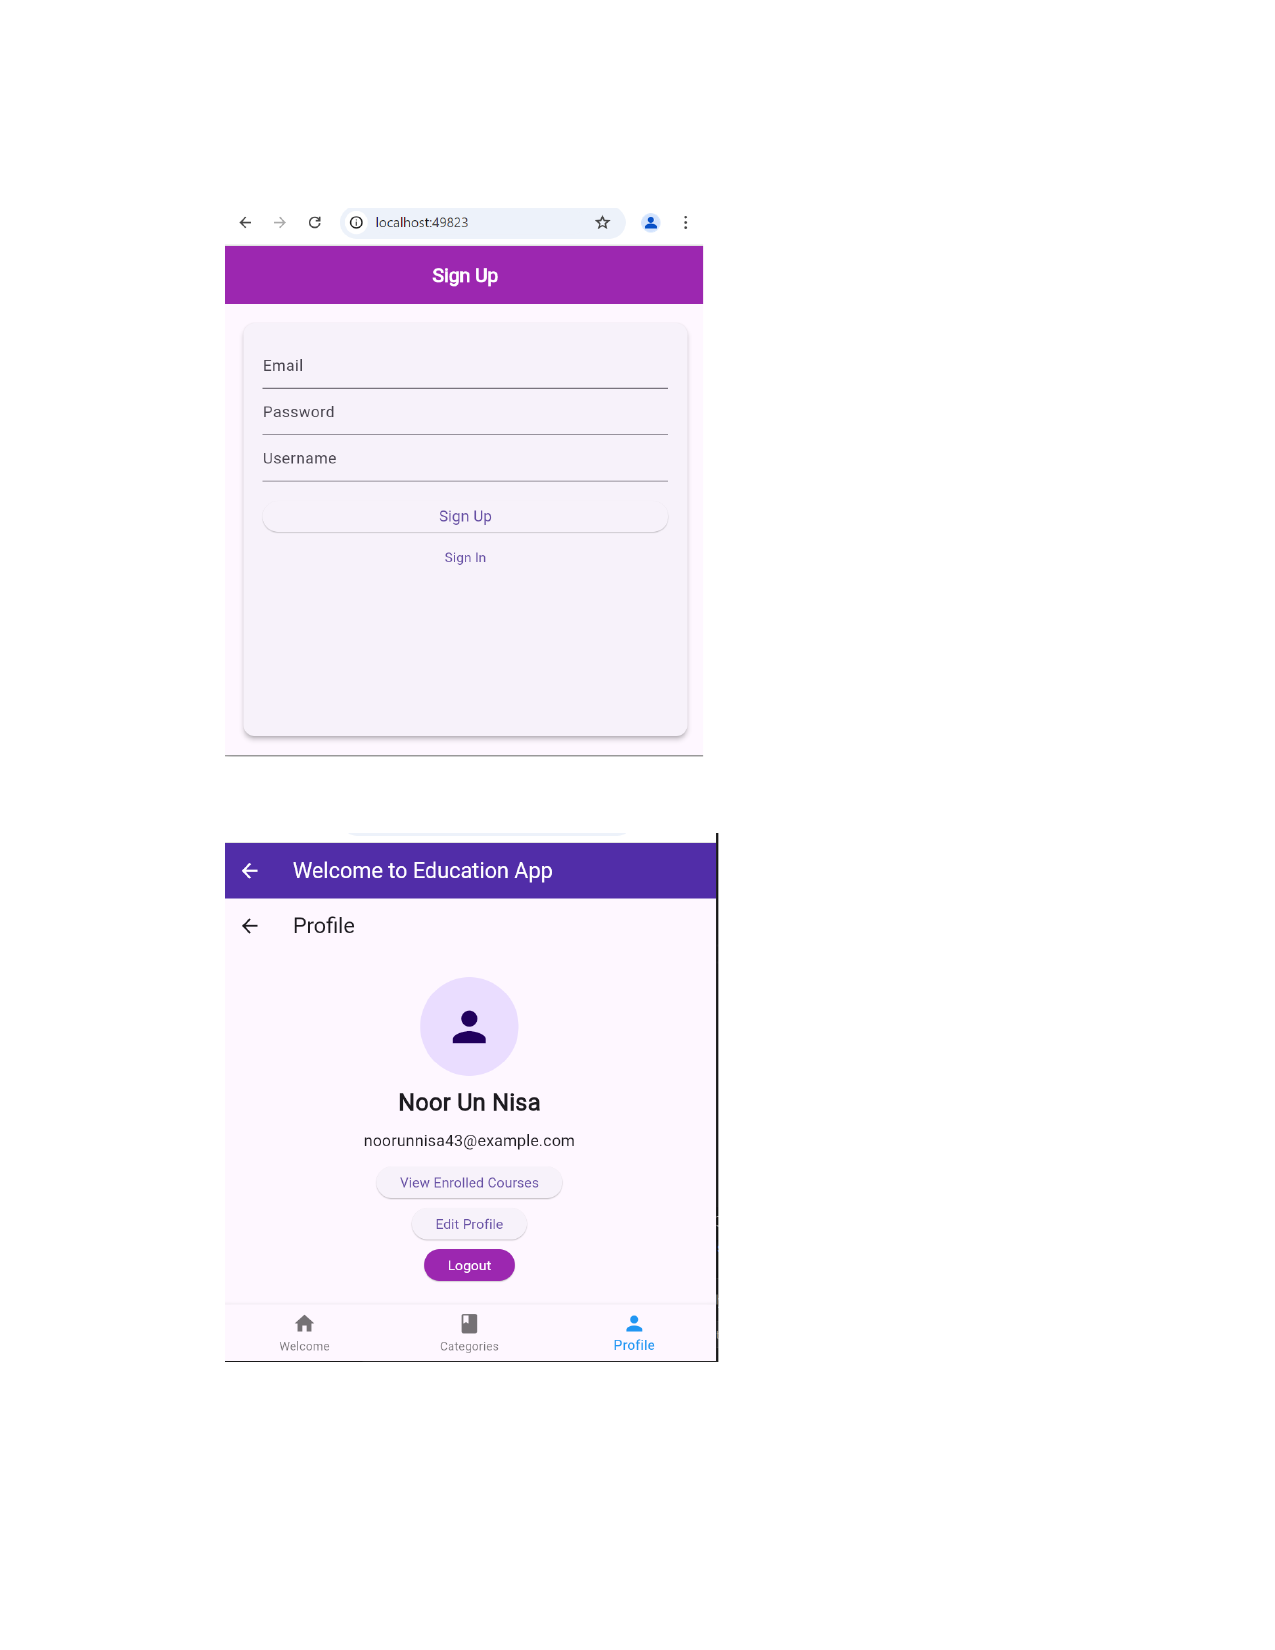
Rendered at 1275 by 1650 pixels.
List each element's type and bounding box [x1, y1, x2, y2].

picture [225, 833, 719, 1362]
picture [225, 208, 704, 757]
